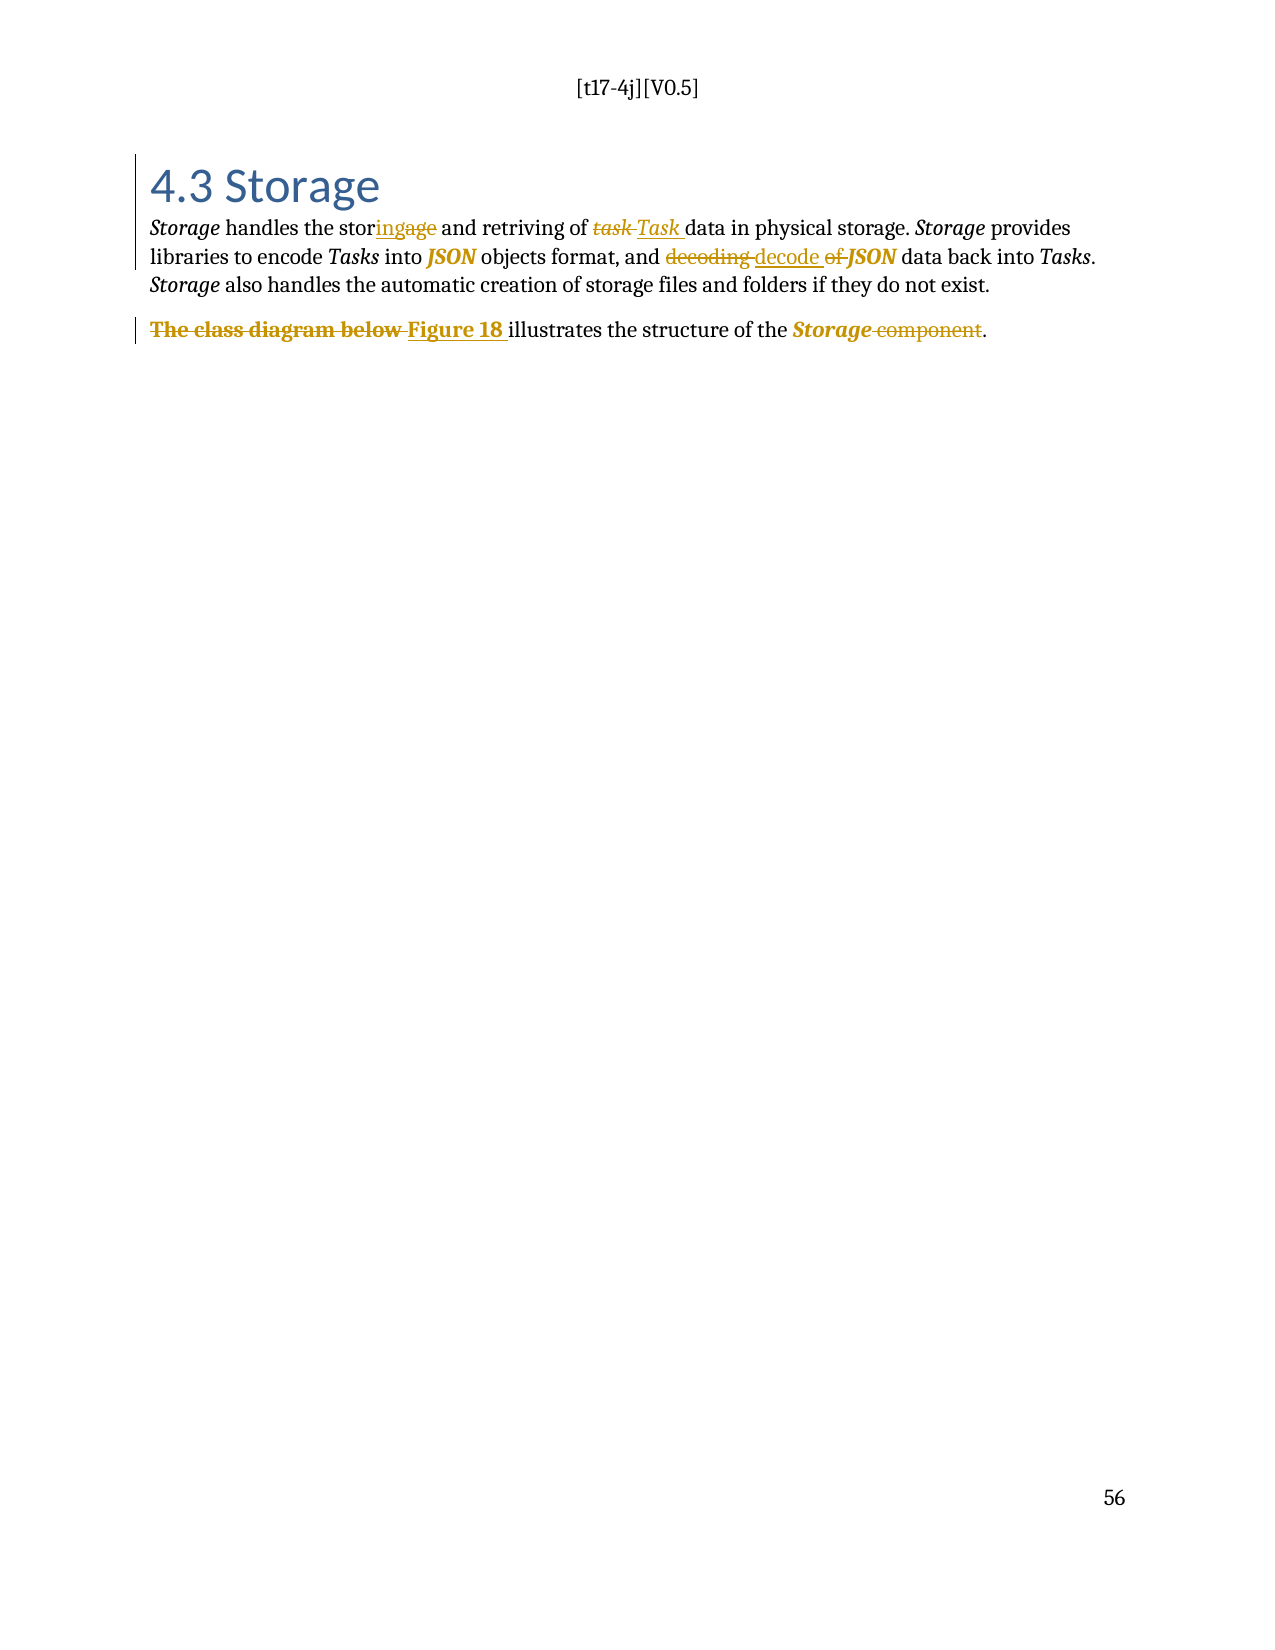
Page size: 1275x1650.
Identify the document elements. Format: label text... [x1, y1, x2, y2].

text Storage handles the stor and retriving of data in physical storage. Storage provides libraries to encode Tasks into JSON objects format, and JSON data back into Tasks. Storage also handles the automatic creation of storage files and folders if they do not exist. [150, 215, 1125, 298]
subtitle 4.3 Storage [150, 154, 1125, 215]
text illustrates the structure of the Storage. [150, 317, 1125, 343]
